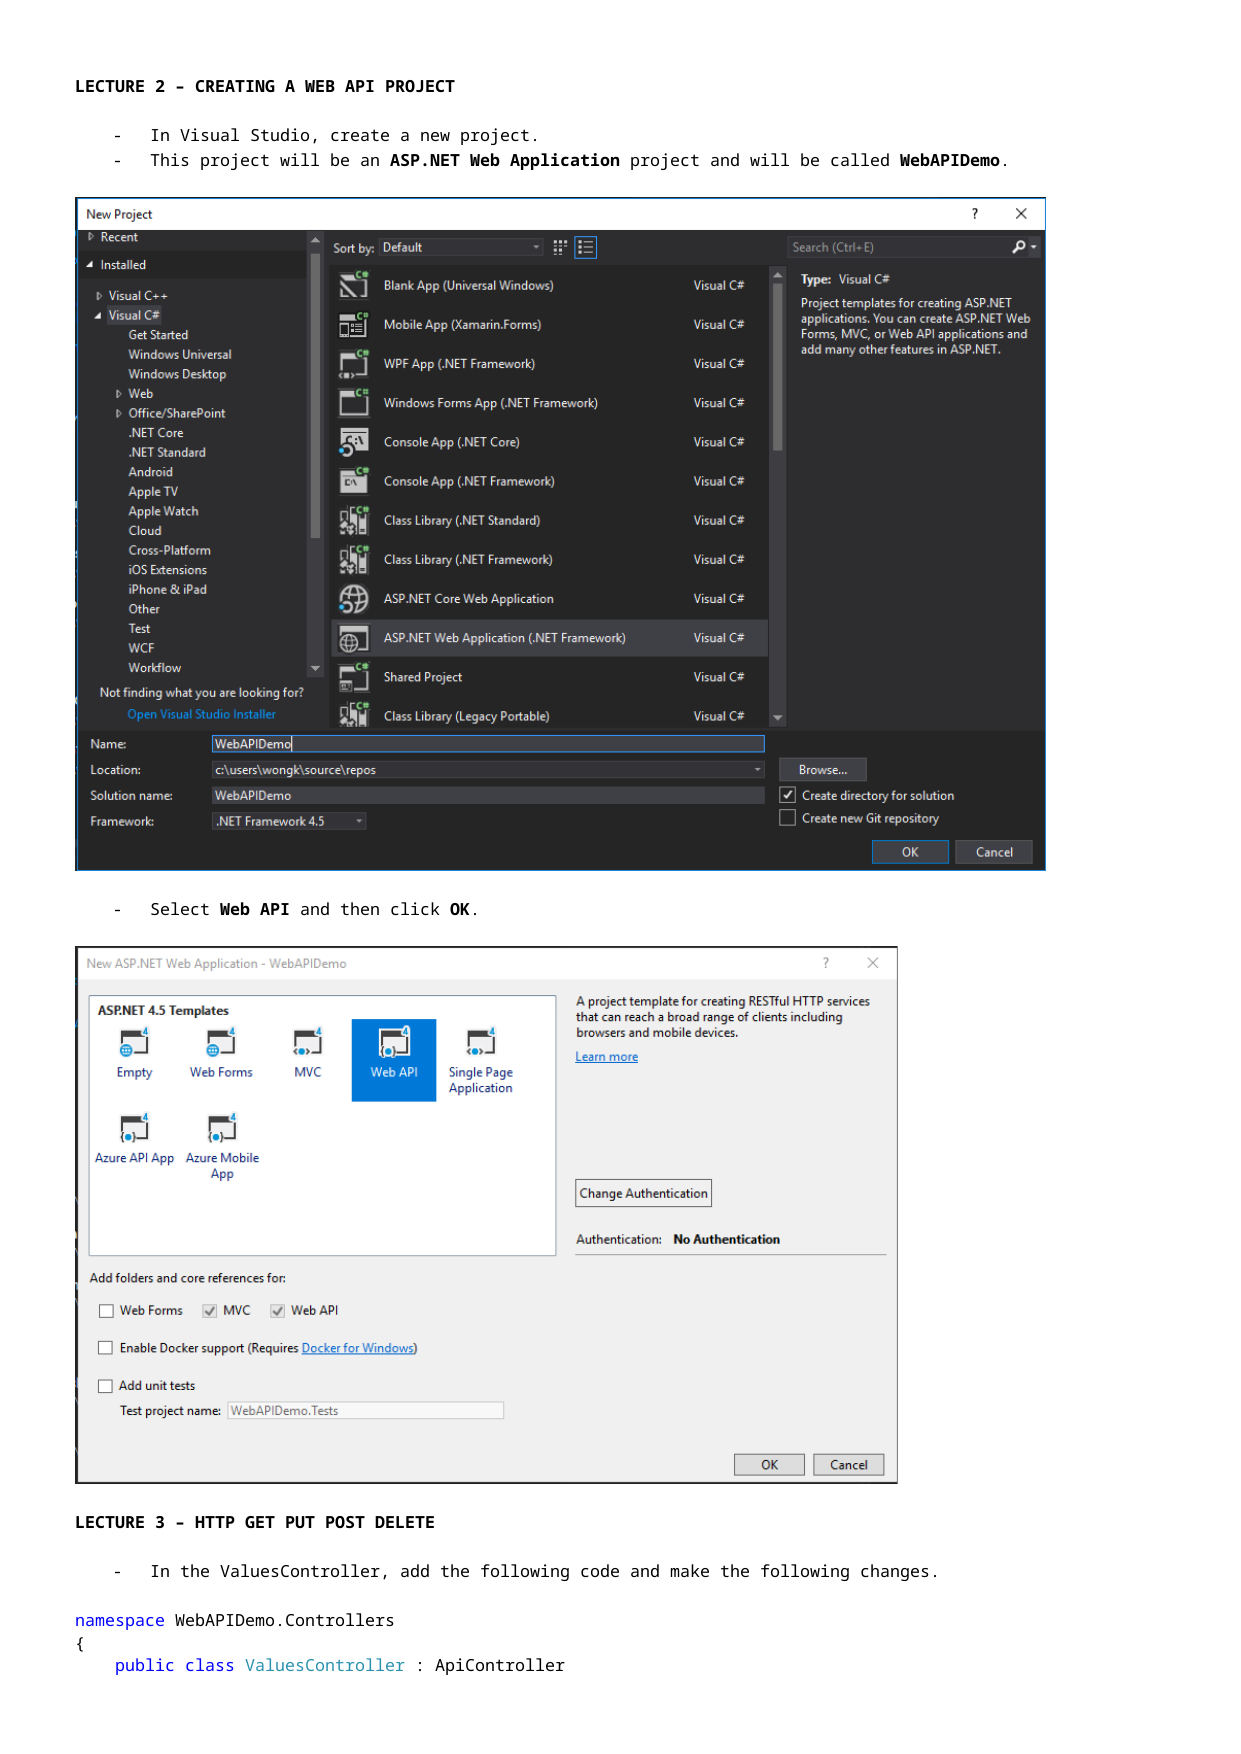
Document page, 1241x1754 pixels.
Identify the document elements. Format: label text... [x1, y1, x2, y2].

text LECTURE 3 – HTTP GET PUT POST DELETE [75, 1511, 1165, 1533]
list This project will be an ASP.NET Web Application project and will be called WebAPIDemo. [112, 148, 1165, 171]
picture [75, 946, 898, 1484]
text { [75, 1631, 1165, 1654]
text public class ValuesController : ApiController [75, 1654, 1165, 1677]
text namespace WebAPIDemo.Controllers [75, 1608, 1165, 1631]
text LECTURE 2 – CREATING A WEB API PROJECT [75, 75, 1165, 98]
picture [75, 197, 1046, 871]
list In Visual Studio, create a new project. [112, 124, 1165, 147]
list In the ValuesController, add the following code and make the following changes. [112, 1559, 1165, 1582]
list Select Web API and then click OK. [112, 897, 1165, 920]
